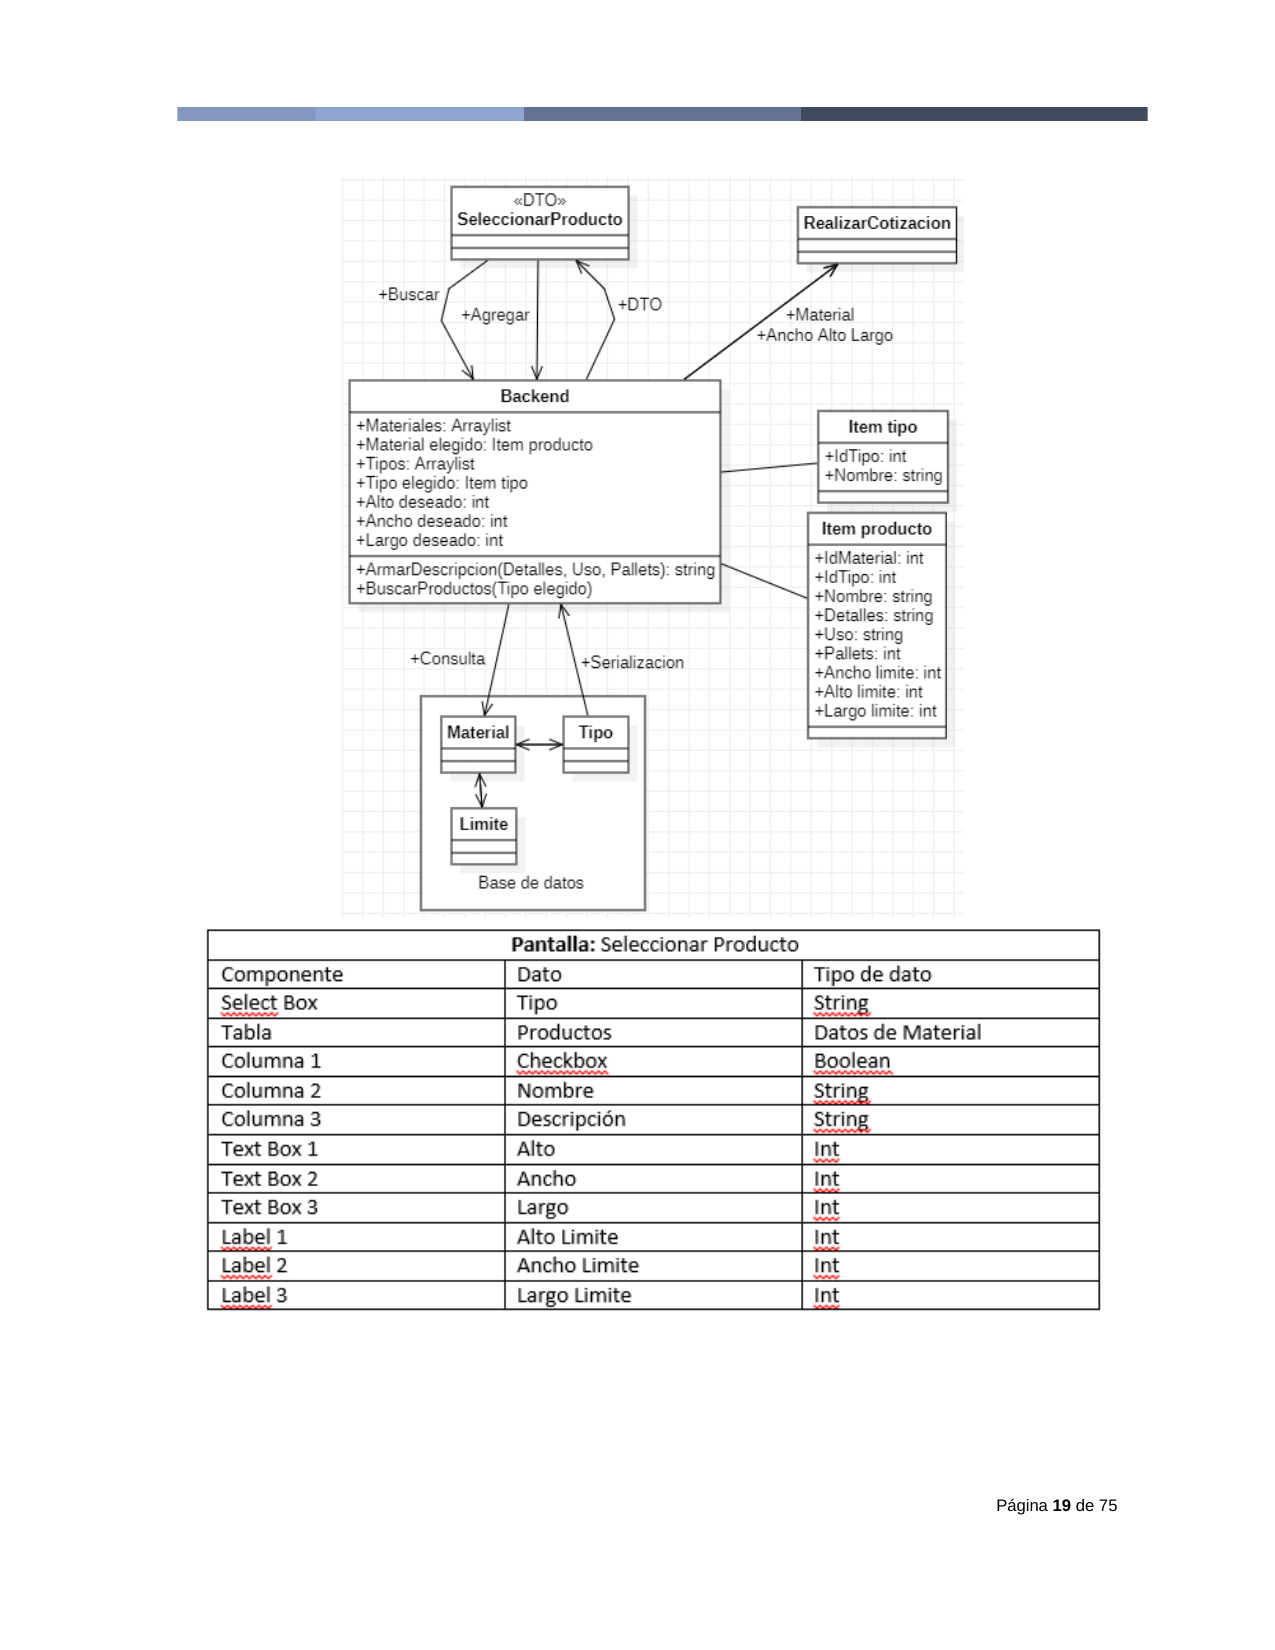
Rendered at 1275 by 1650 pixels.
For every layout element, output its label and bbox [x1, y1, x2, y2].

picture [197, 923, 1108, 1317]
picture [340, 177, 964, 918]
